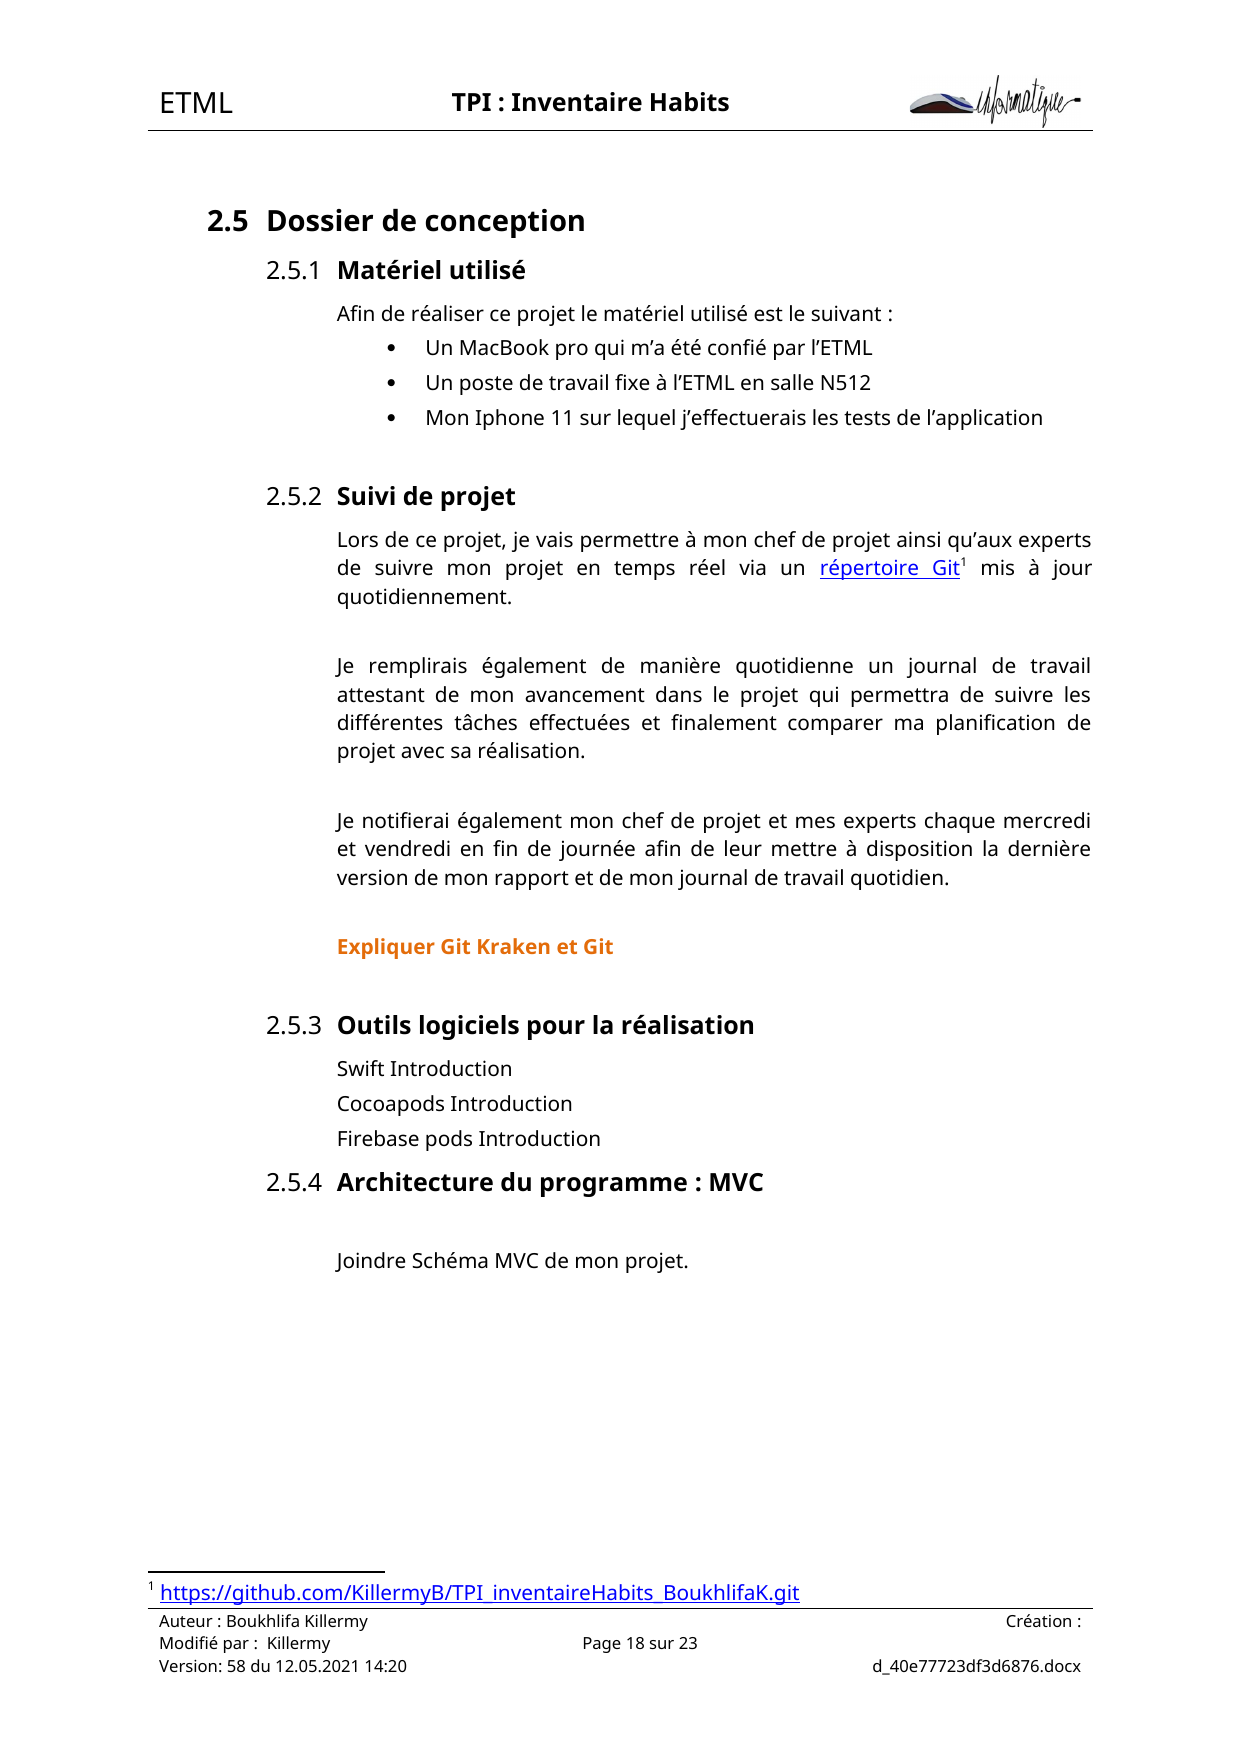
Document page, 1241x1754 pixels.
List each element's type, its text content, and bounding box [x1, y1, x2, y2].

text Swift Introduction [337, 1054, 1092, 1083]
text Je notifierai également mon chef de projet et mes experts chaque mercredi et vendredi en fin de journée afin de leur mettre à disposition la dernière version de mon rapport et de mon journal de travail quotidien. [337, 806, 1092, 891]
subtitle Matériel utilisé [266, 252, 1092, 286]
list Un poste de travail fixe à l’ETML en salle N512 [388, 368, 1092, 397]
text Lors de ce projet, je vais permettre à mon chef de projet ainsi qu’aux experts de suivre mon projet en temps réel via un répertoire Git mis à jour quotidiennement. [337, 525, 1092, 610]
text Joindre Schéma MVC de mon projet. [337, 1246, 1092, 1274]
text Firebase pods Introduction [337, 1124, 1092, 1152]
picture [909, 75, 1082, 128]
list Un MacBook pro qui m’a été confié par l’ETML [388, 333, 1092, 362]
text Cocoapods Introduction [337, 1089, 1092, 1118]
text Afin de réaliser ce projet le matériel utilisé est le suivant : [337, 299, 1092, 327]
text Expliquer Git Kraken et Git [337, 932, 1092, 961]
subtitle Dossier de conception [207, 200, 1092, 240]
subtitle Outils logiciels pour la réalisation [266, 1008, 1092, 1042]
list Mon Iphone 11 sur lequel j’effectuerais les tests de l’application [388, 403, 1092, 431]
text Je remplirais également de manière quotidienne un journal de travail attestant de mon avancement dans le projet qui permettra de suivre les différentes tâches effectuées et finalement comparer ma planification de projet avec sa réalisation. [337, 651, 1092, 765]
subtitle Suivi de projet [266, 478, 1092, 513]
subtitle Architecture du programme : MVC [266, 1165, 1092, 1199]
